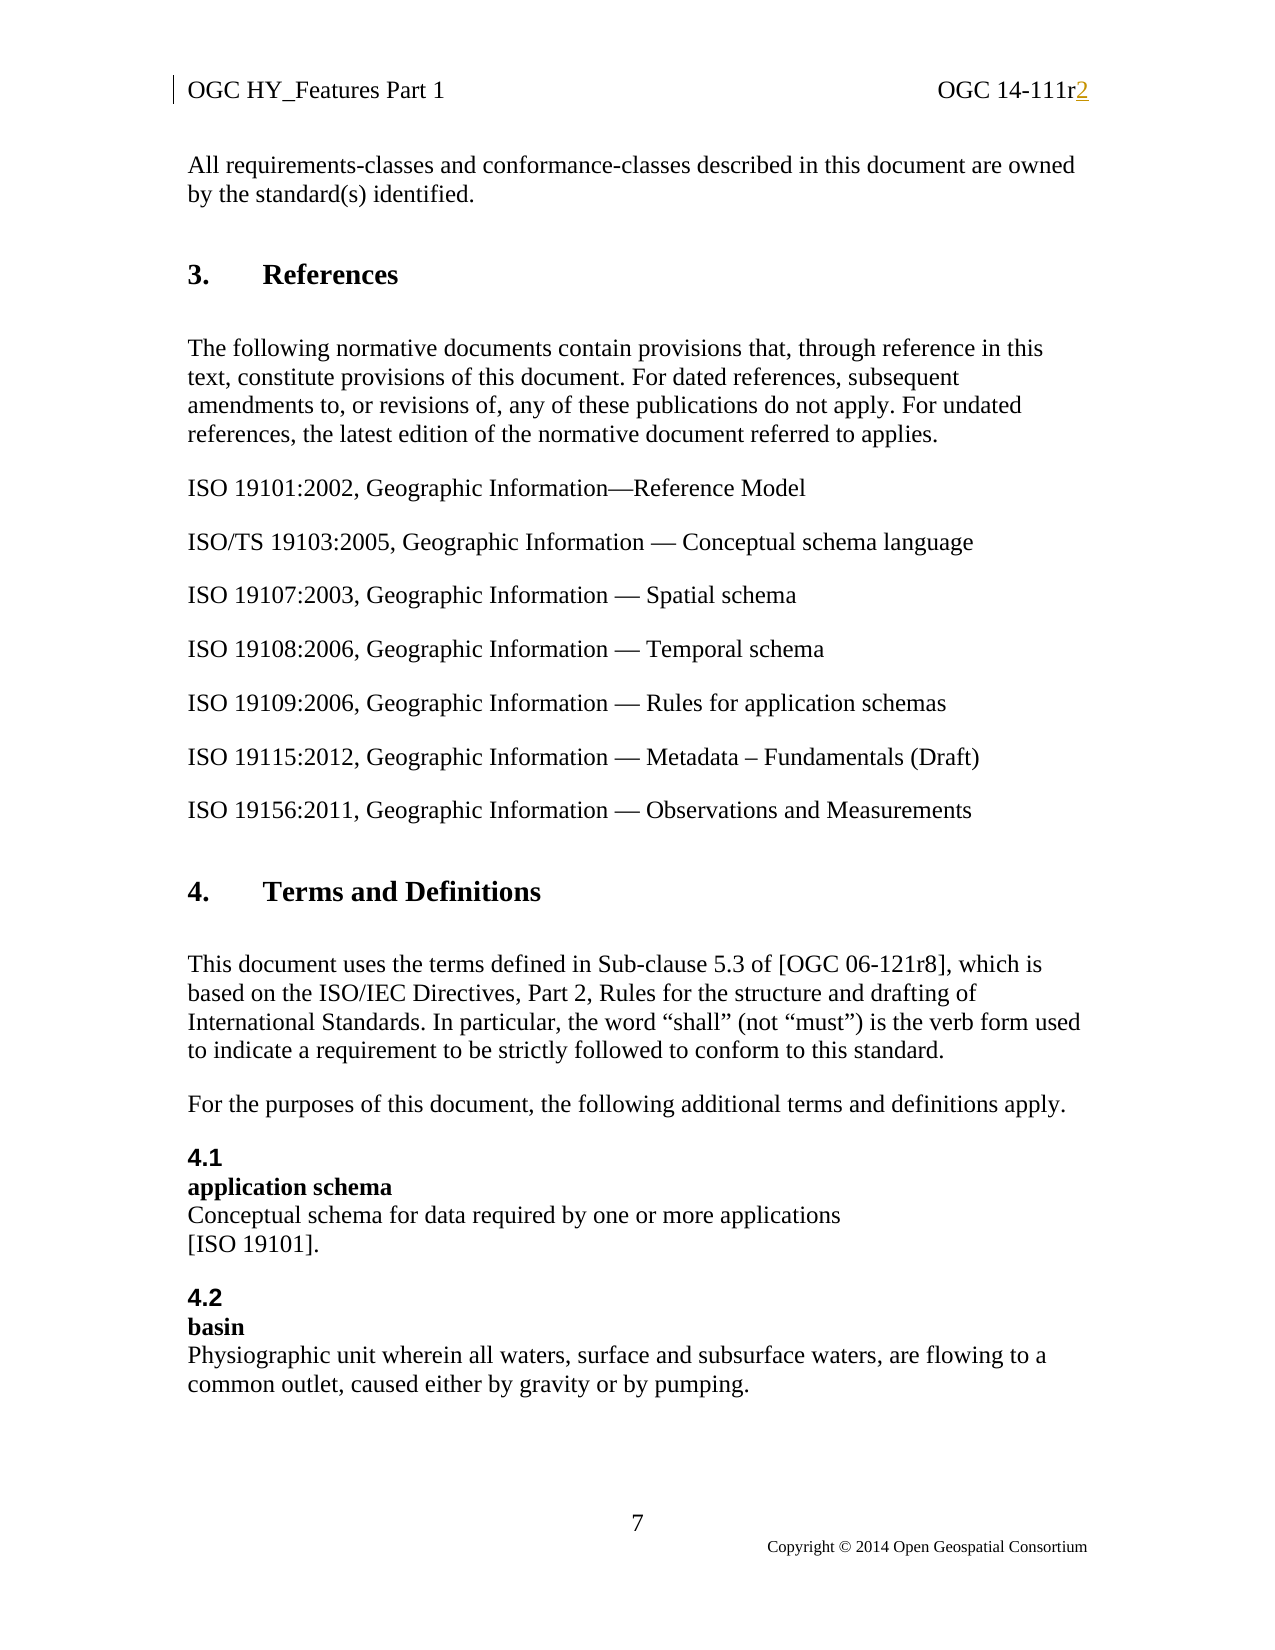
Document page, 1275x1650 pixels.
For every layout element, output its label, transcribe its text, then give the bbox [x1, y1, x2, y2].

text ISO 19109:2006, Geographic Information — Rules for application schemas [187, 688, 1087, 717]
text All requirements-classes and conformance-classes described in this document are owned by the standard(s) identified. [187, 150, 1087, 207]
text ISO 19108:2006, Geographic Information — Temporal schema [187, 634, 1087, 663]
text ISO 19156:2011, Geographic Information — Observations and Measurements [187, 795, 1087, 824]
text This document uses the terms defined in Sub-clause 5.3 of [OGC 06-121r8], which is based on the ISO/IEC Directives, Part 2, Rules for the structure and drafting of International Standards. In particular, the word “shall” (not “must”) is the verb form used to indicate a requirement to be strictly followed to conform to this standard. [187, 949, 1087, 1064]
text ISO/TS 19103:2005, Geographic Information — Conceptual schema language [187, 527, 1087, 555]
subtitle References [187, 257, 1087, 291]
text Physiographic unit wherein all waters, surface and subsurface waters, are flowing to a common outlet, caused either by gravity or by pumping. [187, 1341, 1087, 1398]
text For the purposes of this document, the following additional terms and definitions apply. [187, 1089, 1087, 1118]
text ISO 19101:2002, Geographic Information—Reference Model [187, 473, 1087, 502]
text Conceptual schema for data required by one or more applications [ISO 19101]. [187, 1201, 1087, 1258]
text The following normative documents contain provisions that, through reference in this text, constitute provisions of this document. For dated references, subsequent amendments to, or revisions of, any of these publications do not apply. For undated references, the latest edition of the normative document referred to applies. [187, 333, 1087, 448]
text ISO 19107:2003, Geographic Information — Spatial schema [187, 580, 1087, 609]
text basin [187, 1312, 1087, 1341]
text application schema [187, 1172, 1087, 1201]
text ISO 19115:2012, Geographic Information — Metadata – Fundamentals (Draft) [187, 742, 1087, 770]
subtitle Terms and Definitions [187, 874, 1087, 908]
